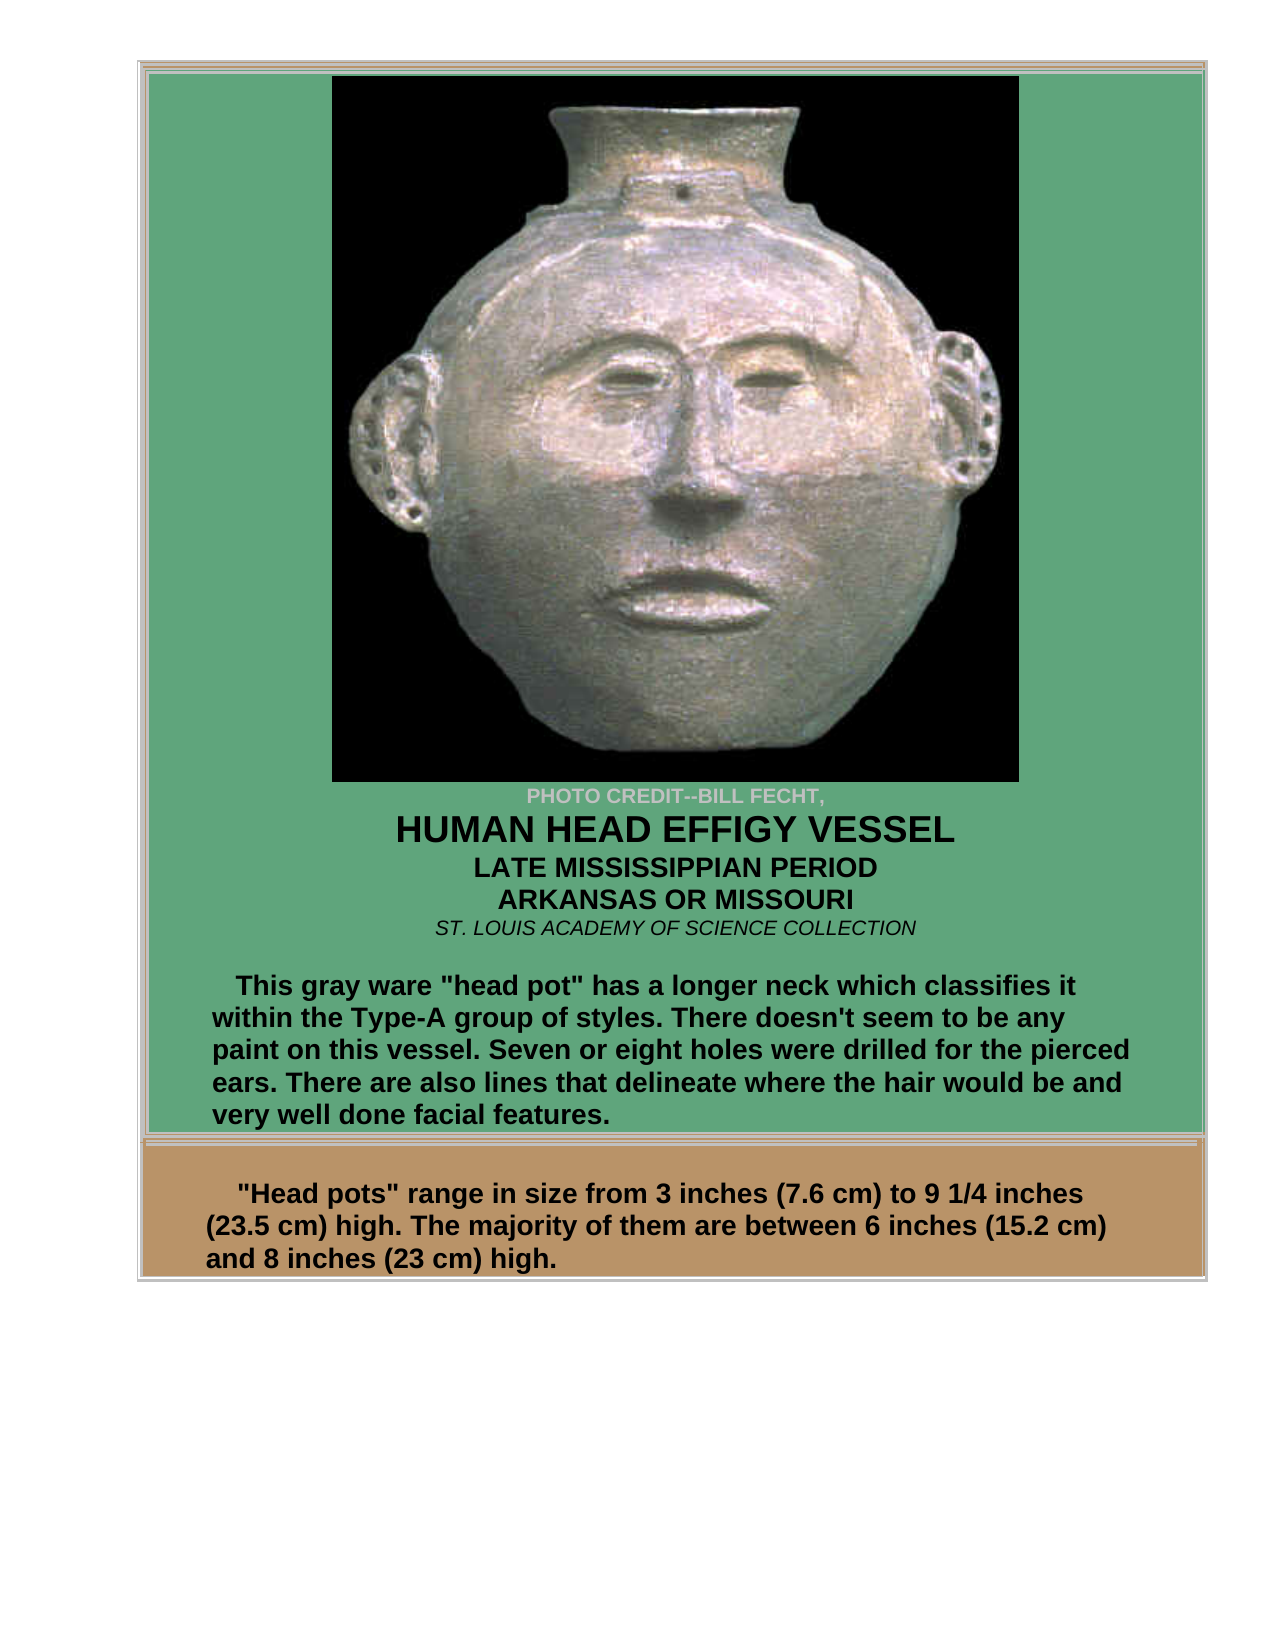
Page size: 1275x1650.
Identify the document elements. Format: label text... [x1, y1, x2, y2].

table_cell "Head pots" range in size from 3 inches (7.6 cm) to 9 1/4 inches (23.5 cm) high. The majority of them are between 6 inches (15.2 cm) and 8 inches (23 cm) high. [140, 1140, 1205, 1276]
picture [331, 76, 1020, 783]
